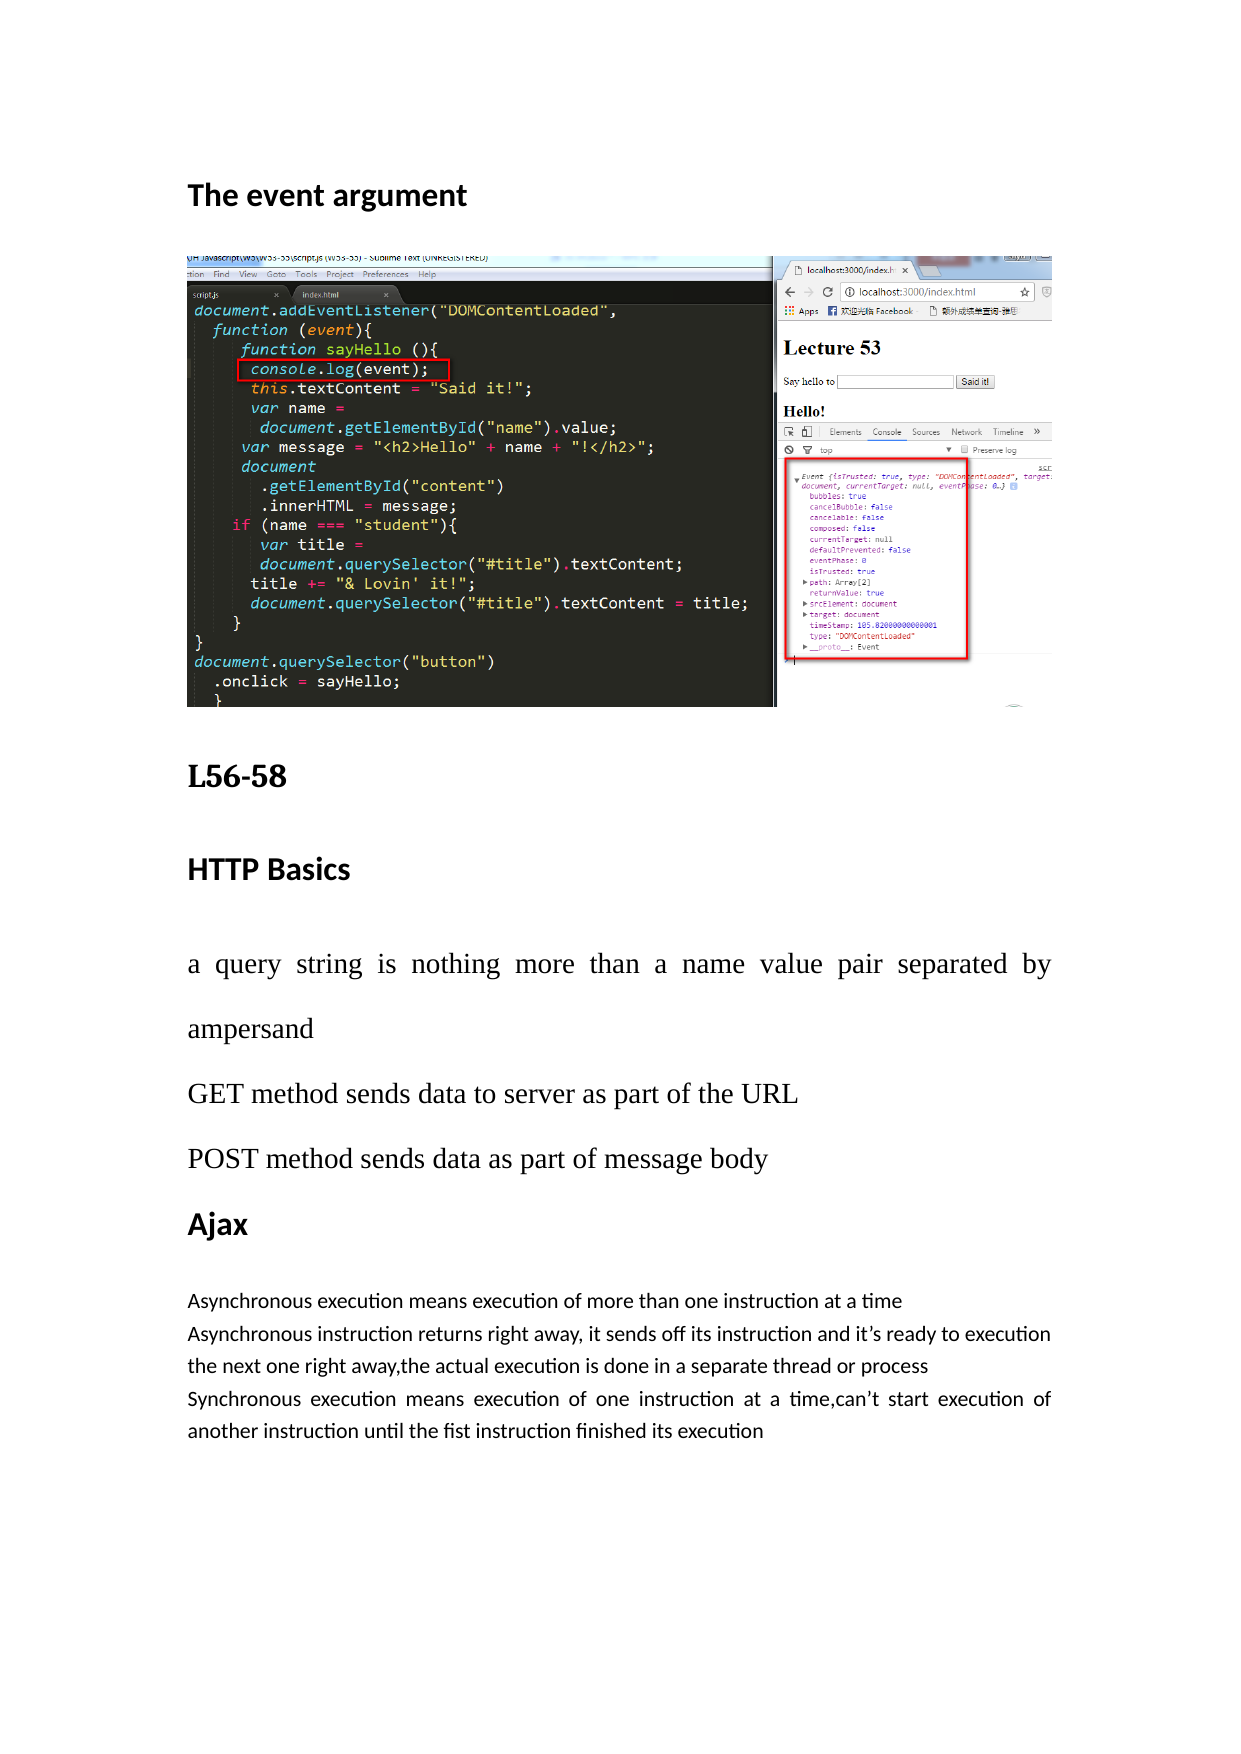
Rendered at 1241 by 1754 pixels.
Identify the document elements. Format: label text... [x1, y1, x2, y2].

text Synchronous execution means execution of one instruction at a time,can’t start execution of another instruction until the fist instruction finished its execution [187, 1382, 1053, 1447]
picture [187, 256, 1052, 707]
text Asynchronous instruction returns right away, it sends off its instruction and it’s ready to execution the next one right away,the actual execution is done in a separate thread or process [187, 1317, 1053, 1382]
text a query string is nothing more than a name value pair separated by ampersand [187, 931, 1053, 1061]
text Asynchronous execution means execution of more than one instruction at a time [187, 1285, 1053, 1317]
text POST method sends data as part of message body [187, 1126, 1053, 1191]
subtitle HTTP Basics [187, 836, 1053, 901]
subtitle The event argument [187, 162, 1053, 227]
subtitle L56-58 [187, 744, 1053, 809]
text GET method sends data to server as part of the URL [187, 1061, 1053, 1126]
